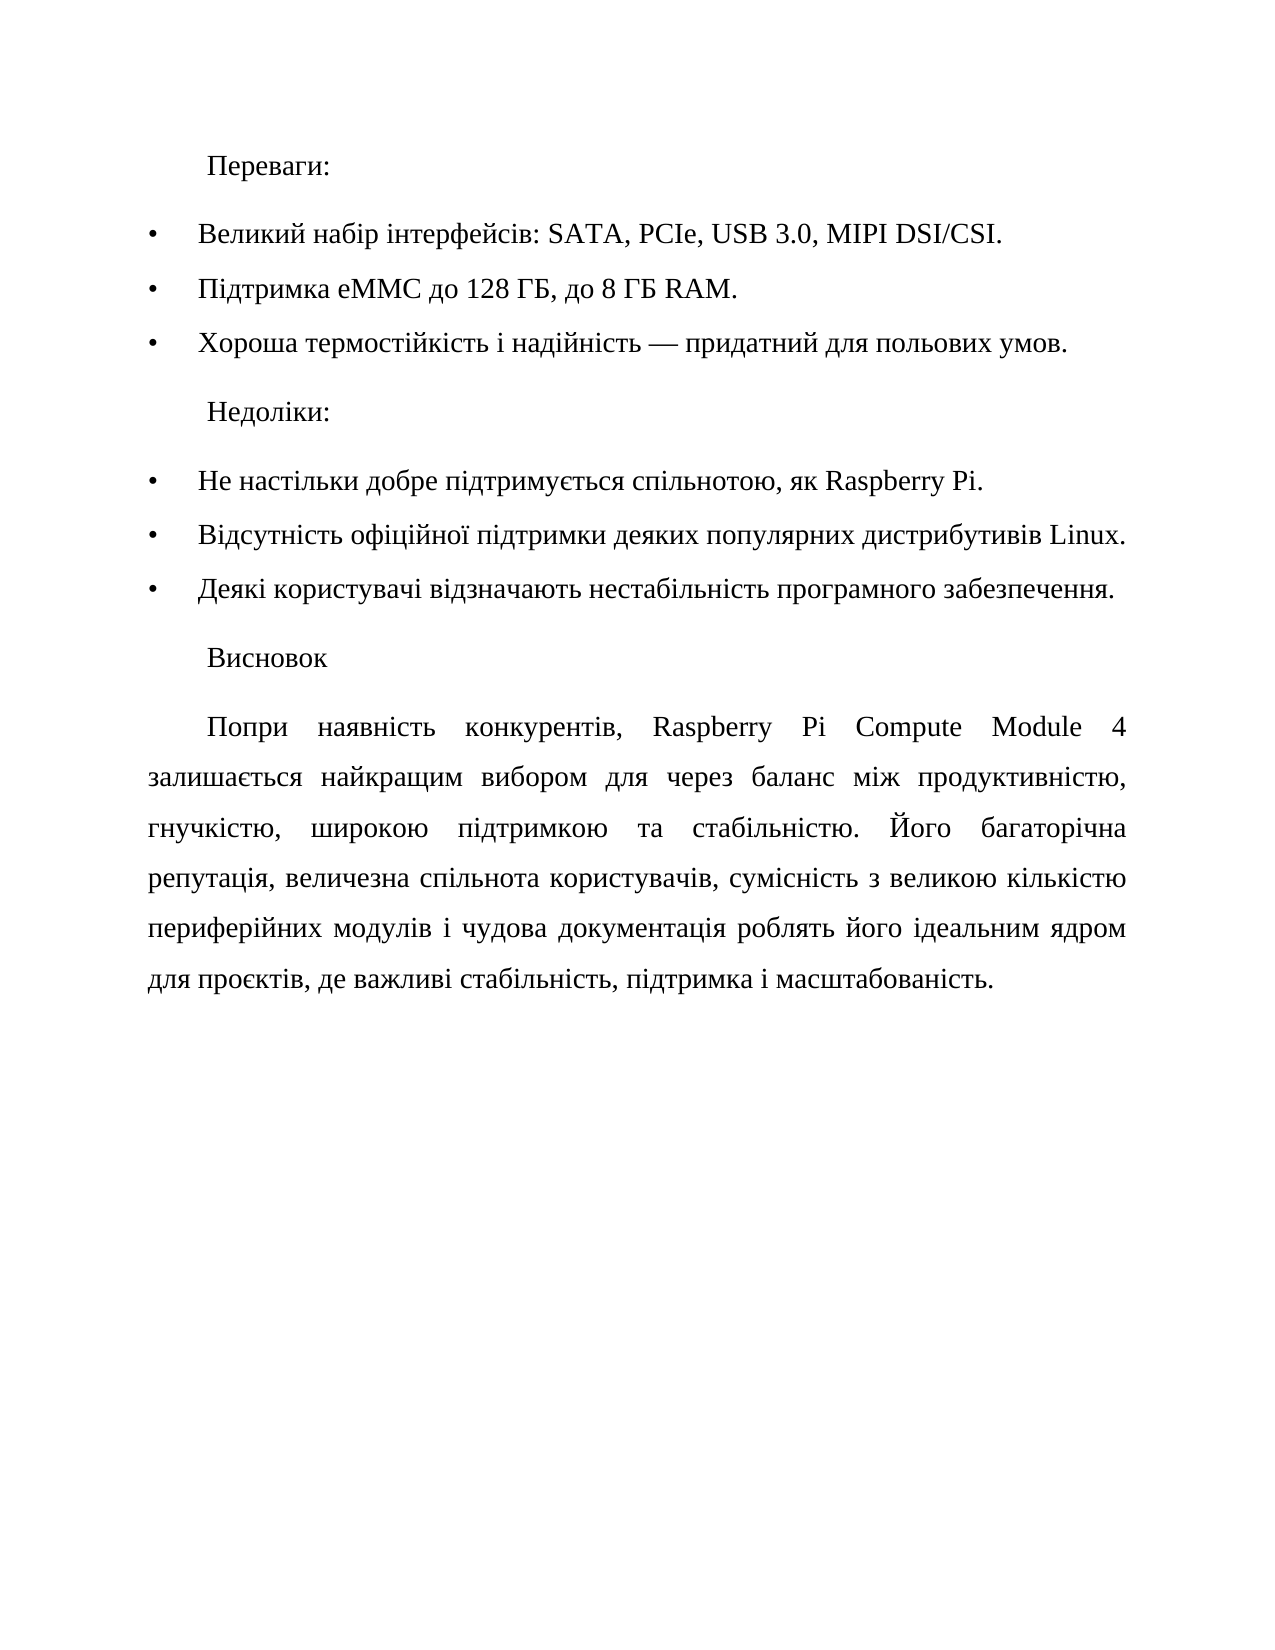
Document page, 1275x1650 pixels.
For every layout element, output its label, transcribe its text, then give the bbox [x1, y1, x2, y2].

list Не настільки добре підтримується спільнотою, як Raspberry Pi. [148, 463, 1127, 496]
list Деякі користувачі відзначають нестабільність програмного забезпечення. [148, 571, 1127, 604]
list Відсутність офіційної підтримки деяких популярних дистрибутивів Linux. [148, 517, 1127, 551]
text Попри наявність конкурентів, Raspberry Pi Compute Module 4 залишається найкращим вибором для через баланс між продуктивністю, гнучкістю, широкою підтримкою та стабільністю. Його багаторічна репутація, величезна спільнота користувачів, сумісність з великою кількістю периферійних модулів і чудова документація роблять його ідеальним ядром для проєктів, де важливі стабільність, підтримка і масштабованість. [148, 709, 1127, 994]
list Великий набір інтерфейсів: SATA, PCIe, USB 3.0, MIPI DSI/CSI. [148, 217, 1127, 250]
text Переваги: [148, 148, 1127, 181]
list Хороша термостійкість і надійність — придатний для польових умов. [148, 325, 1127, 358]
list Підтримка eMMC до 128 ГБ, до 8 ГБ RAM. [148, 271, 1127, 304]
text Висновок [148, 640, 1127, 674]
text Недоліки: [148, 394, 1127, 427]
